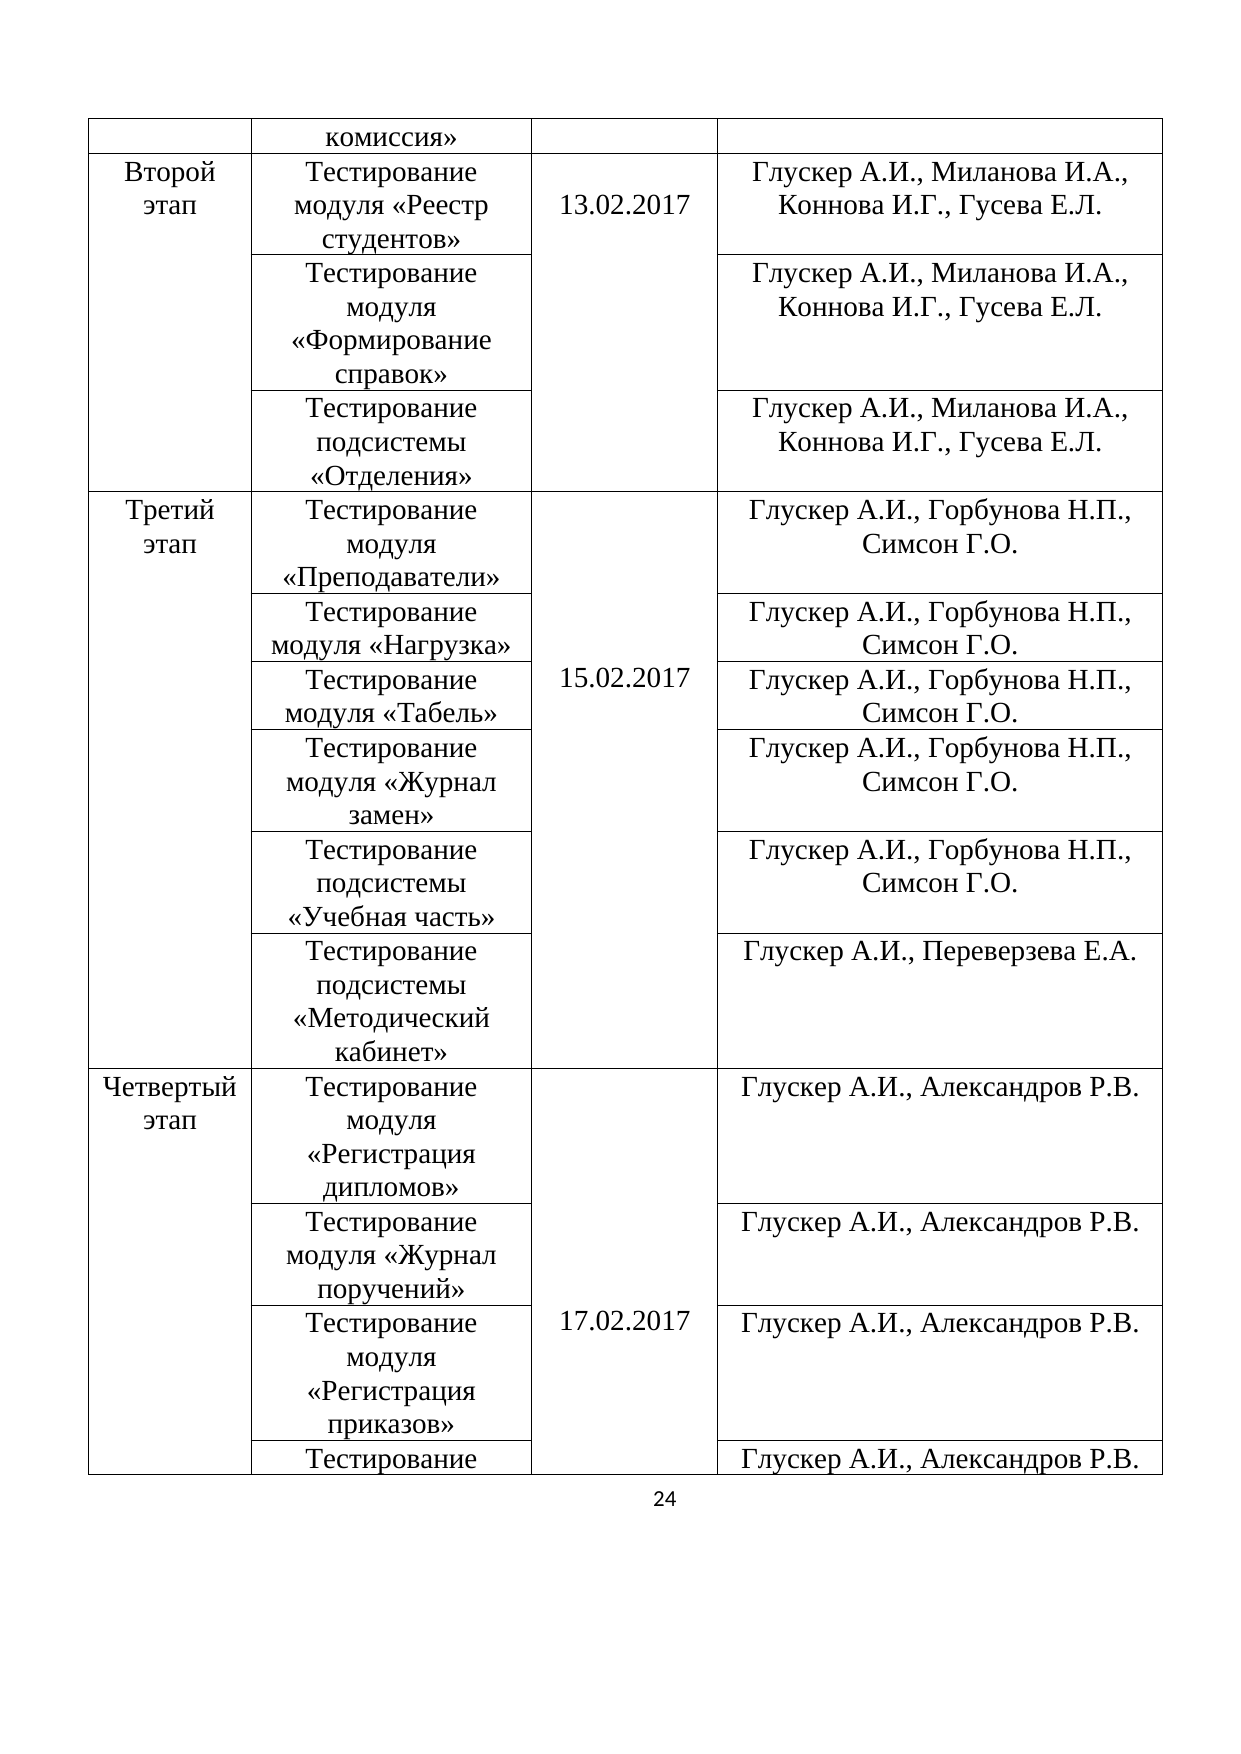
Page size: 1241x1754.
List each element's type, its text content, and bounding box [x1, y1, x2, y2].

table_cell Тестирование модуля «Журнал поручений» [252, 1204, 531, 1304]
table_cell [718, 1441, 1162, 1474]
table_cell Глускер А.И., Александров Р.В. [718, 1306, 1162, 1440]
table_cell Глускер А.И., Горбунова Н.П., Симсон Г.О. [718, 730, 1162, 831]
table_cell Второй этап [89, 154, 251, 491]
table_cell Глускер А.И., Переверзева Е.А. [718, 934, 1162, 1068]
table_cell Глускер А.И., Горбунова Н.П., Симсон Г.О. [718, 594, 1162, 661]
table_cell Глускер А.И., Миланова И.А., Коннова И.Г., Гусева Е.Л. [718, 154, 1162, 254]
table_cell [252, 1441, 531, 1474]
table_cell Глускер А.И., Горбунова Н.П., Симсон Г.О. [718, 492, 1162, 593]
table_cell Третий этап [89, 492, 251, 1068]
table_cell 13.02.2017 [532, 154, 717, 491]
table_cell Тестирование подсистемы «Методический кабинет» [252, 934, 531, 1068]
table_cell 17.02.2017 [532, 1069, 717, 1474]
table_cell Тестирование модуля «Нагрузка» [252, 594, 531, 661]
table_cell Тестирование модуля «Табель» [252, 662, 531, 729]
table_cell Четвертый этап [89, 1069, 251, 1474]
table_cell Глускер А.И., Горбунова Н.П., Симсон Г.О. [718, 832, 1162, 932]
table_cell Тестирование модуля «Формирование справок» [252, 255, 531, 389]
table_cell Глускер А.И., Александров Р.В. [718, 1204, 1162, 1304]
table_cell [718, 119, 1162, 153]
table_cell Глускер А.И., Миланова И.А., Коннова И.Г., Гусева Е.Л. [718, 391, 1162, 491]
table_cell Тестирование подсистемы «Учебная часть» [252, 832, 531, 932]
table_cell Тестирование модуля «Регистрация приказов» [252, 1306, 531, 1440]
table_cell Глускер А.И., Миланова И.А., Коннова И.Г., Гусева Е.Л. [718, 255, 1162, 389]
table_cell Тестирование модуля «Журнал замен» [252, 730, 531, 831]
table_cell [252, 119, 531, 153]
table_cell Тестирование модуля «Преподаватели» [252, 492, 531, 593]
table_cell Глускер А.И., Горбунова Н.П., Симсон Г.О. [718, 662, 1162, 729]
table_cell Тестирование модуля «Регистрация дипломов» [252, 1069, 531, 1203]
table_cell Глускер А.И., Александров Р.В. [718, 1069, 1162, 1203]
table_cell Тестирование модуля «Реестр студентов» [252, 154, 531, 254]
table_cell 15.02.2017 [532, 492, 717, 1068]
table_cell Тестирование подсистемы «Отделения» [252, 391, 531, 491]
